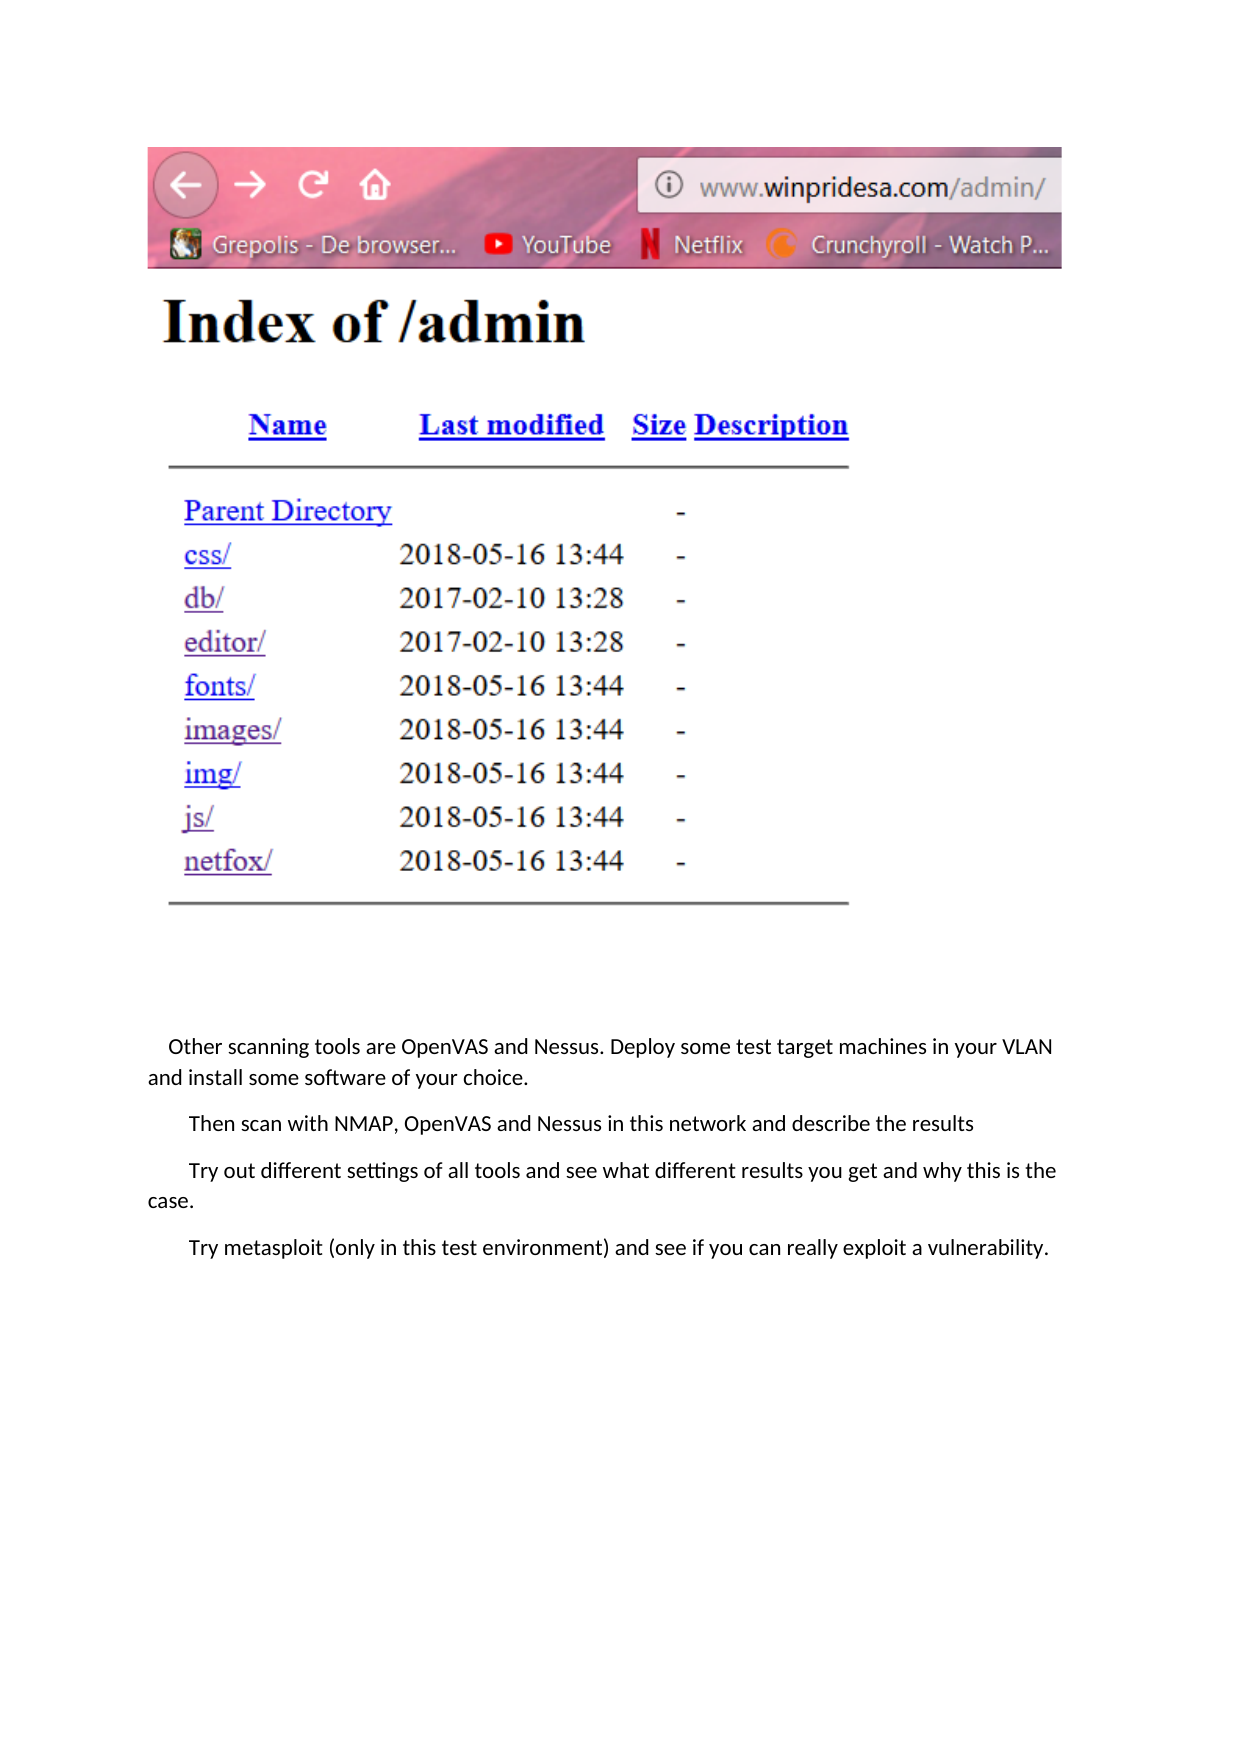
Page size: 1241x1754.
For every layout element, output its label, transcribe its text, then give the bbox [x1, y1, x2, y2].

text Then scan with NMAP, OpenVAS and Nessus in this network and describe the results [148, 1109, 1093, 1137]
text Other scanning tools are OpenVAS and Nessus. Deploy some test target machines in your VLAN and install some software of your choice. [148, 1032, 1093, 1091]
text Try metasploit (only in this test environment) and see if you can really exploit a vulnerability. [148, 1233, 1093, 1261]
picture [147, 147, 1062, 946]
text Try out different settings of all tools and see what different results you get and why this is the case. [148, 1156, 1093, 1214]
